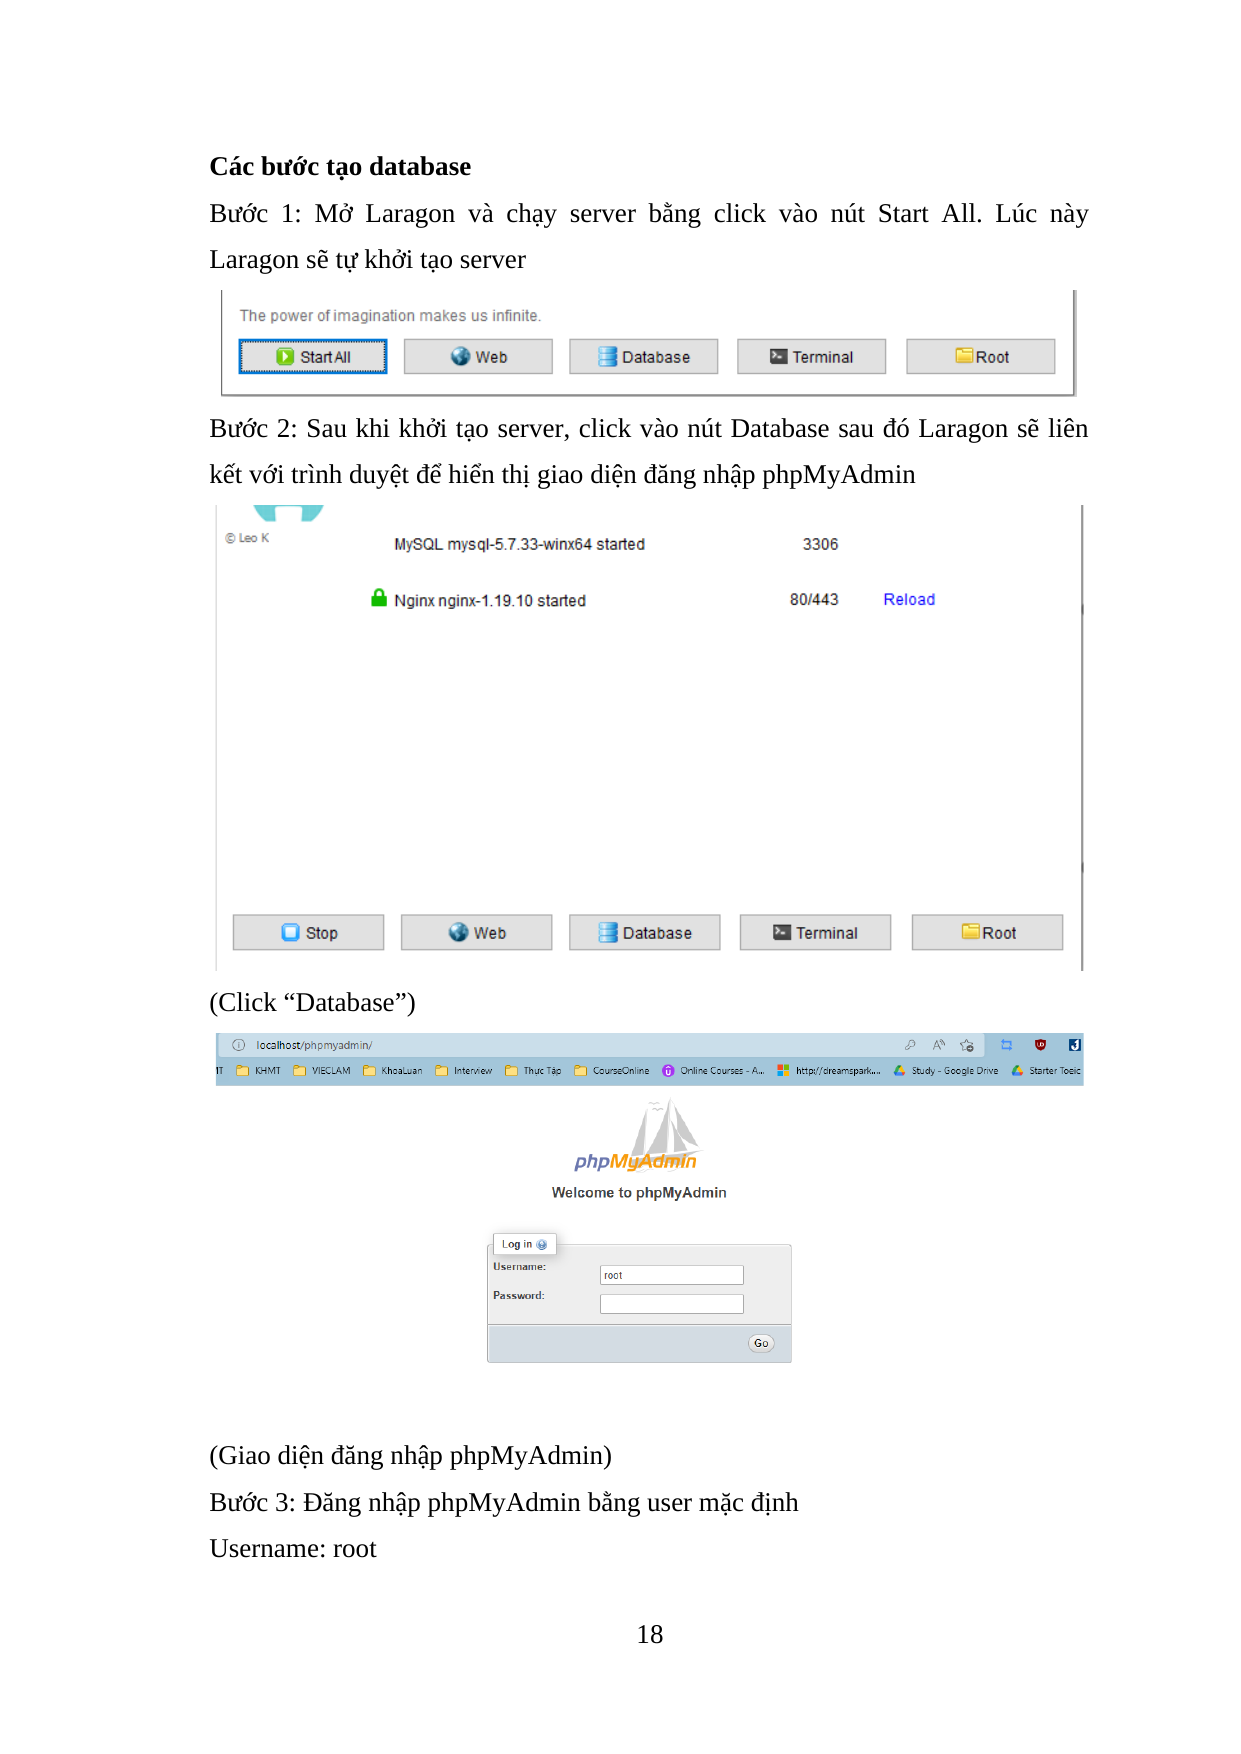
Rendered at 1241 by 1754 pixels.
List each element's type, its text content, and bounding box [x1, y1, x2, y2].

text Các bước tạo database [209, 150, 1090, 181]
text Bước 1: Mở Laragon và chạy server bằng click vào nút Start All. Lúc này Laragon sẽ tự khởi tạo server [209, 197, 1090, 274]
picture [215, 505, 1084, 971]
text Bước 3: Đăng nhập phpMyAdmin bằng user mặc định [209, 1486, 1090, 1517]
picture [221, 290, 1077, 397]
picture [215, 1033, 1084, 1424]
text Username: root [209, 1532, 1090, 1564]
text Bước 2: Sau khi khởi tạo server, click vào nút Database sau đó Laragon sẽ liên kết với trình duyệt để hiển thị giao diện đăng nhập phpMyAdmin [209, 412, 1090, 490]
text (Giao diện đăng nhập phpMyAdmin) [209, 1439, 1090, 1470]
text (Click “Database”) [209, 986, 1090, 1017]
